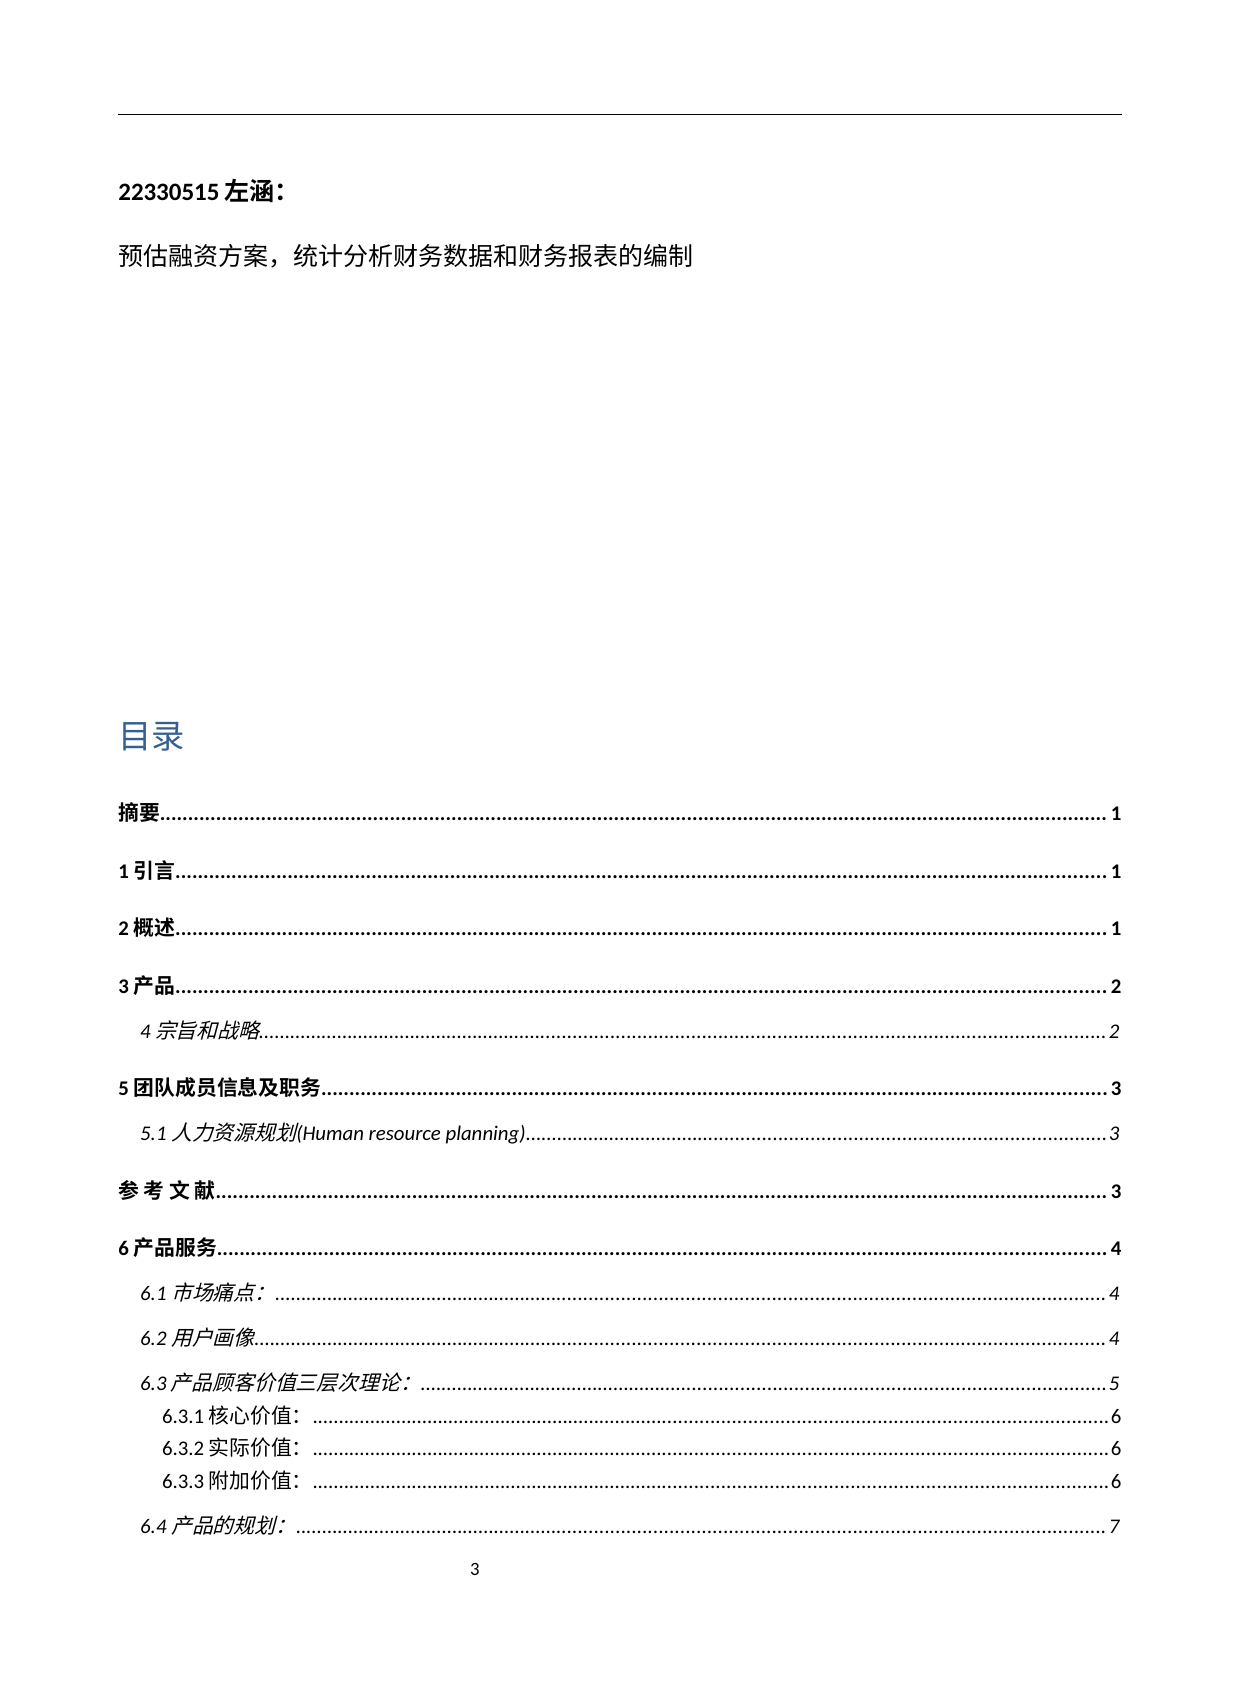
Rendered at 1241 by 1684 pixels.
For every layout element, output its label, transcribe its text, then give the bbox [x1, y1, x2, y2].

text 预估融资方案，统计分析财务数据和财务报表的编制 [118, 222, 1122, 287]
text 22330515左涵： [118, 157, 1122, 222]
